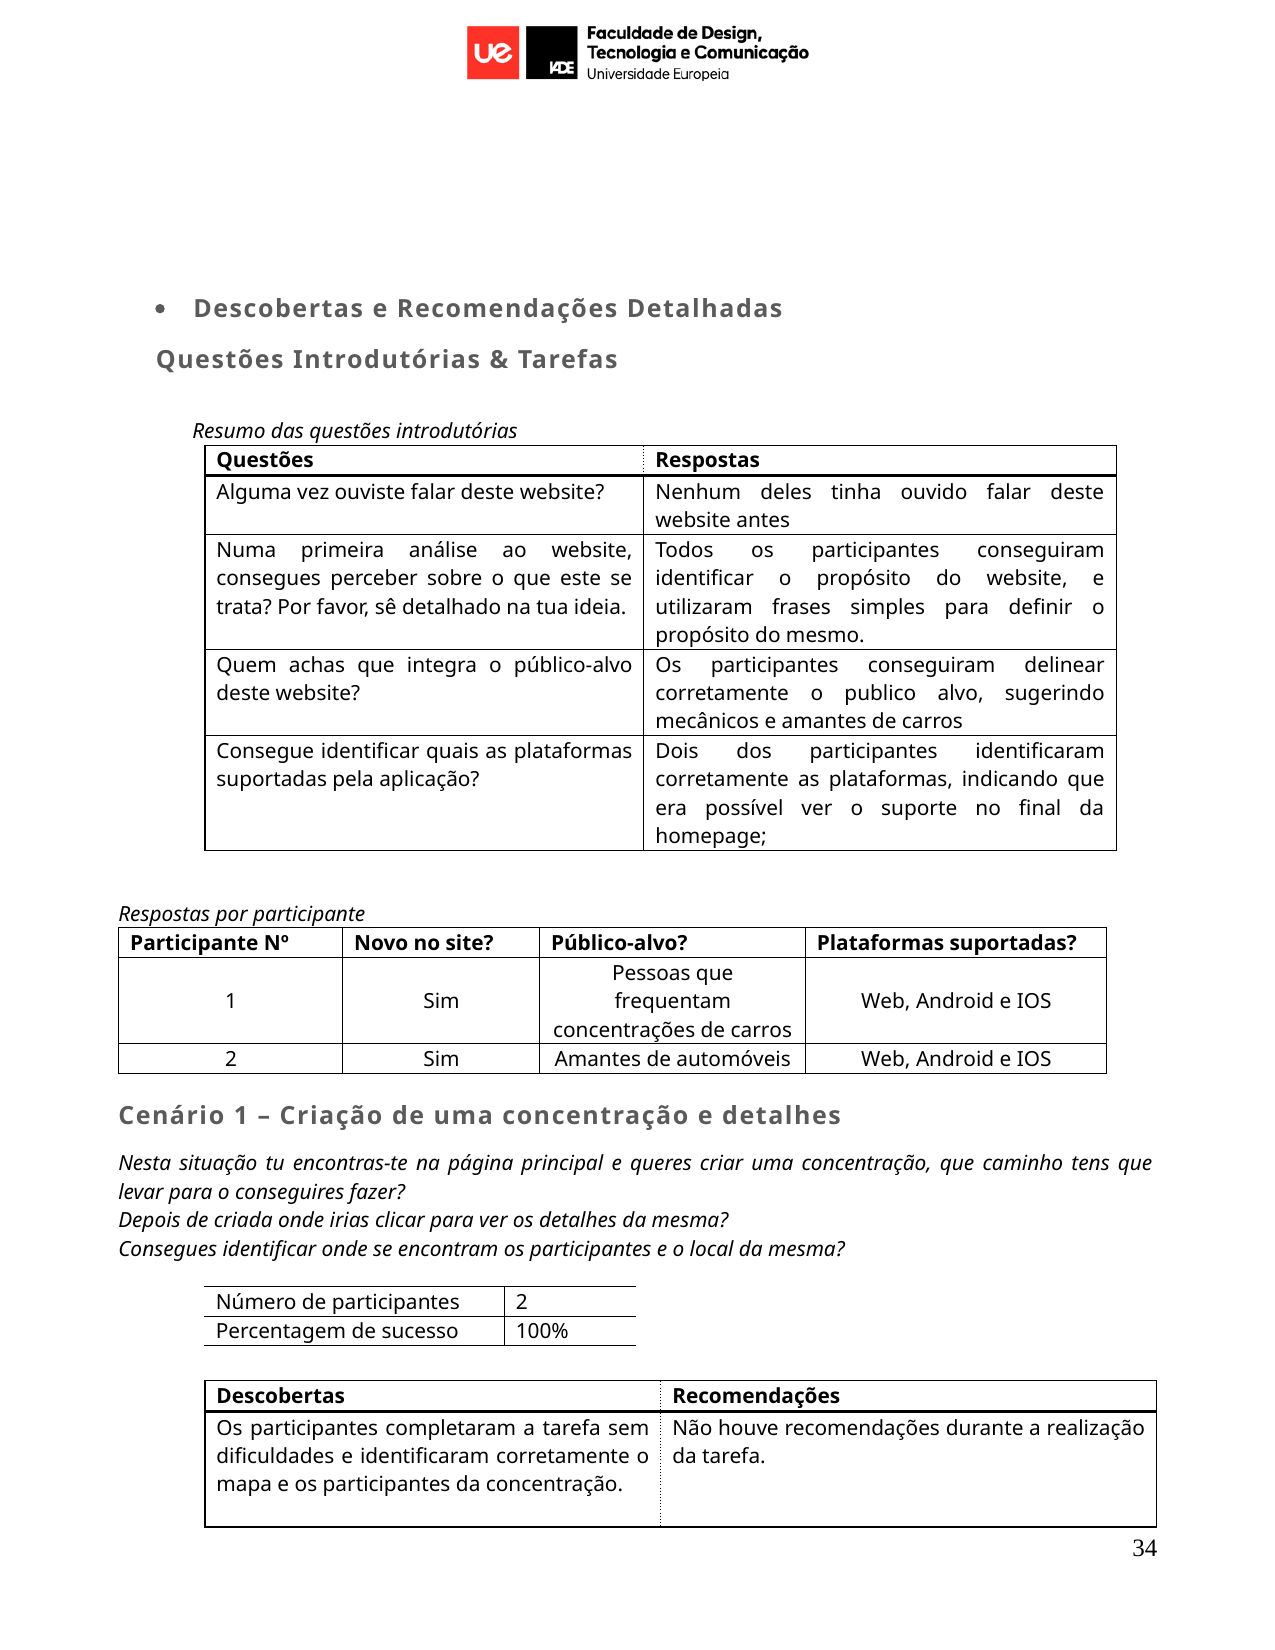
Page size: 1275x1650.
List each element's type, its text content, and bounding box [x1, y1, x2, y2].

subtitle Cenário 1 – Criação de uma concentração e detalhes [118, 1098, 1157, 1132]
picture [440, 5, 835, 101]
table_cell Amantes de automóveis [540, 1044, 805, 1073]
text Depois de criada onde irias clicar para ver os detalhes da mesma? [118, 1205, 1157, 1234]
table_cell Dois dos participantes identificaram corretamente as plataformas, indicando que era possível ver o suporte no final da homepage; [644, 736, 1116, 850]
table_cell Nenhum deles tinha ouvido falar deste website antes [644, 477, 1116, 534]
table_header Novo no site? [343, 928, 539, 957]
table_cell Consegue identificar quais as plataformas suportadas pela aplicação? [206, 736, 643, 850]
table_header 2 [505, 1287, 636, 1316]
table_header Público-alvo? [540, 928, 805, 957]
table_header Respostas [644, 446, 1116, 474]
table_cell Quem achas que integra o público-alvo deste website? [206, 650, 643, 735]
table_header Participante Nº [119, 928, 342, 957]
table_cell Numa primeira análise ao website, consegues perceber sobre o que este se trata? Por favor, sê detalhado na tua ideia. [206, 535, 643, 649]
text Nesta situação tu encontras-te na página principal e queres criar uma concentração, que caminho tens que levar para o conseguires fazer? [118, 1148, 1157, 1205]
table_cell Alguma vez ouviste falar deste website? [206, 477, 643, 534]
table_header Recomendações [661, 1381, 1156, 1409]
table_cell 1 [119, 958, 342, 1043]
table_header Questões [206, 446, 644, 474]
subtitle Questões Introdutórias & Tarefas [156, 341, 1157, 375]
table_cell Percentagem de sucesso [204, 1317, 504, 1345]
table_header Descobertas [206, 1381, 661, 1409]
table_cell Web, Android e IOS [806, 1044, 1106, 1073]
text Respostas por participante [118, 899, 1157, 927]
table_cell Os participantes completaram a tarefa sem dificuldades e identificaram corretamente o mapa e os participantes da concentração. [206, 1413, 661, 1526]
subtitle Descobertas e Recomendações Detalhadas [156, 291, 1157, 325]
table_cell 100% [505, 1317, 636, 1345]
table_cell Todos os participantes conseguiram identificar o propósito do website, e utilizaram frases simples para definir o propósito do mesmo. [644, 535, 1116, 649]
text Consegues identificar onde se encontram os participantes e o local da mesma? [118, 1234, 1157, 1262]
table_cell Não houve recomendações durante a realização da tarefa. [661, 1413, 1156, 1526]
text Resumo das questões introdutórias [156, 416, 1157, 444]
table_cell Pessoas que frequentam concentrações de carros [540, 958, 805, 1043]
table_cell Sim [343, 1044, 539, 1073]
table_cell 2 [119, 1044, 342, 1073]
table_cell Os participantes conseguiram delinear corretamente o publico alvo, sugerindo mecânicos e amantes de carros [644, 650, 1116, 735]
table_cell Sim [343, 958, 539, 1043]
table_header Plataformas suportadas? [806, 928, 1106, 957]
table_cell Web, Android e IOS [806, 958, 1106, 1043]
table_header Número de participantes [204, 1287, 504, 1316]
